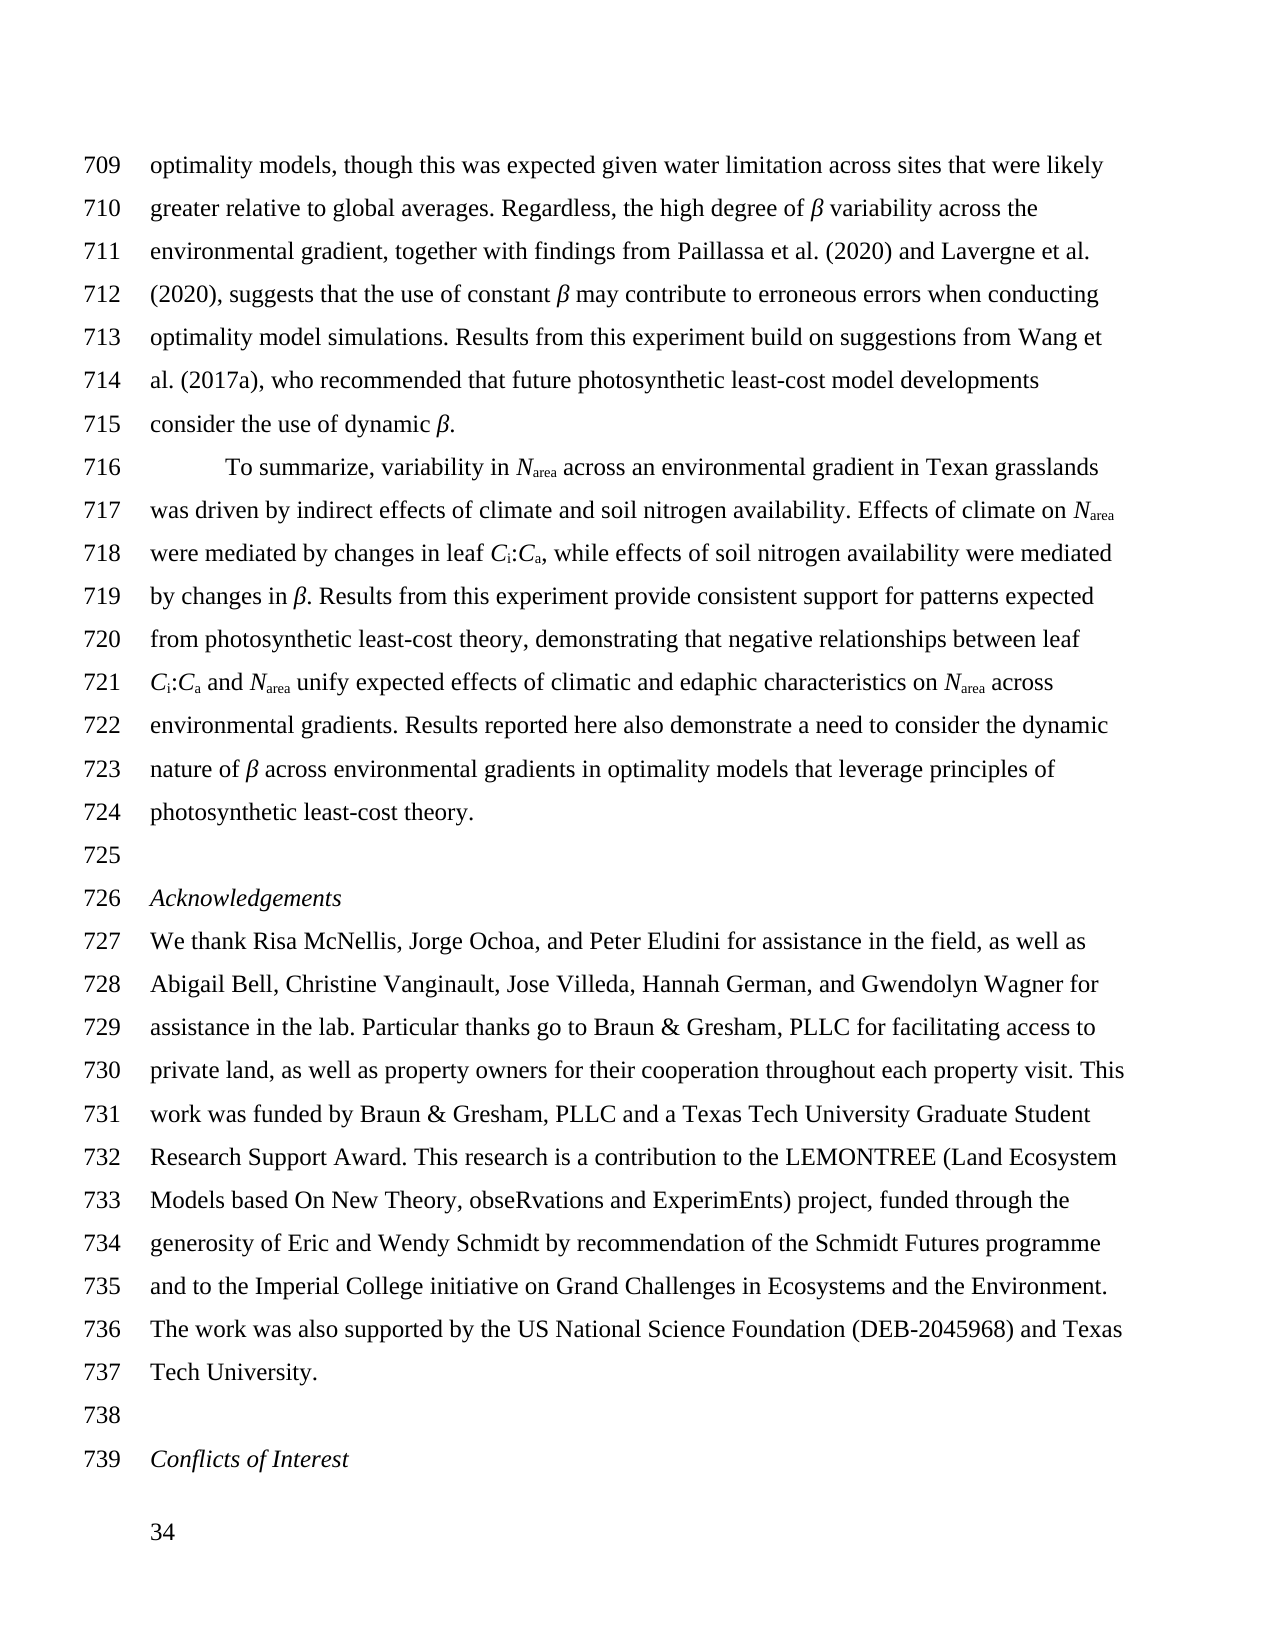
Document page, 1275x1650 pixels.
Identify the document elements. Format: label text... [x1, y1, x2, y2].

text Acknowledgements [150, 883, 1125, 912]
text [150, 150, 1125, 437]
text Conflicts of Interest [150, 1444, 1125, 1472]
text To summarize, variability in Narea across an environmental gradient in Texan grasslands was driven by indirect effects of climate and soil nitrogen availability. Effects of climate on Narea were mediated by changes in leaf Ci:Ca, while effects of soil nitrogen availability were mediated by changes in β. Results from this experiment provide consistent support for patterns expected from photosynthetic least-cost theory, demonstrating that negative relationships between leaf Ci:Ca and Narea unify expected effects of climatic and edaphic characteristics on Narea across environmental gradients. Results reported here also demonstrate a need to consider the dynamic nature of β across environmental gradients in optimality models that leverage principles of photosynthetic least-cost theory. [150, 452, 1125, 826]
text We thank Risa McNellis, Jorge Ochoa, and Peter Eludini for assistance in the field, as well as Abigail Bell, Christine Vanginault, Jose Villeda, Hannah German, and Gwendolyn Wagner for assistance in the lab. Particular thanks go to Braun & Gresham, PLLC for facilitating access to private land, as well as property owners for their cooperation throughout each property visit. This work was funded by Braun & Gresham, PLLC and a Texas Tech University Graduate Student Research Support Award. This research is a contribution to the LEMONTREE (Land Ecosystem Models based On New Theory, obseRvations and ExperimEnts) project, funded through the generosity of Eric and Wendy Schmidt by recommendation of the Schmidt Futures programme and to the Imperial College initiative on Grand Challenges in Ecosystems and the Environment. The work was also supported by the US National Science Foundation (DEB-2045968) and Texas Tech University. [150, 926, 1125, 1386]
